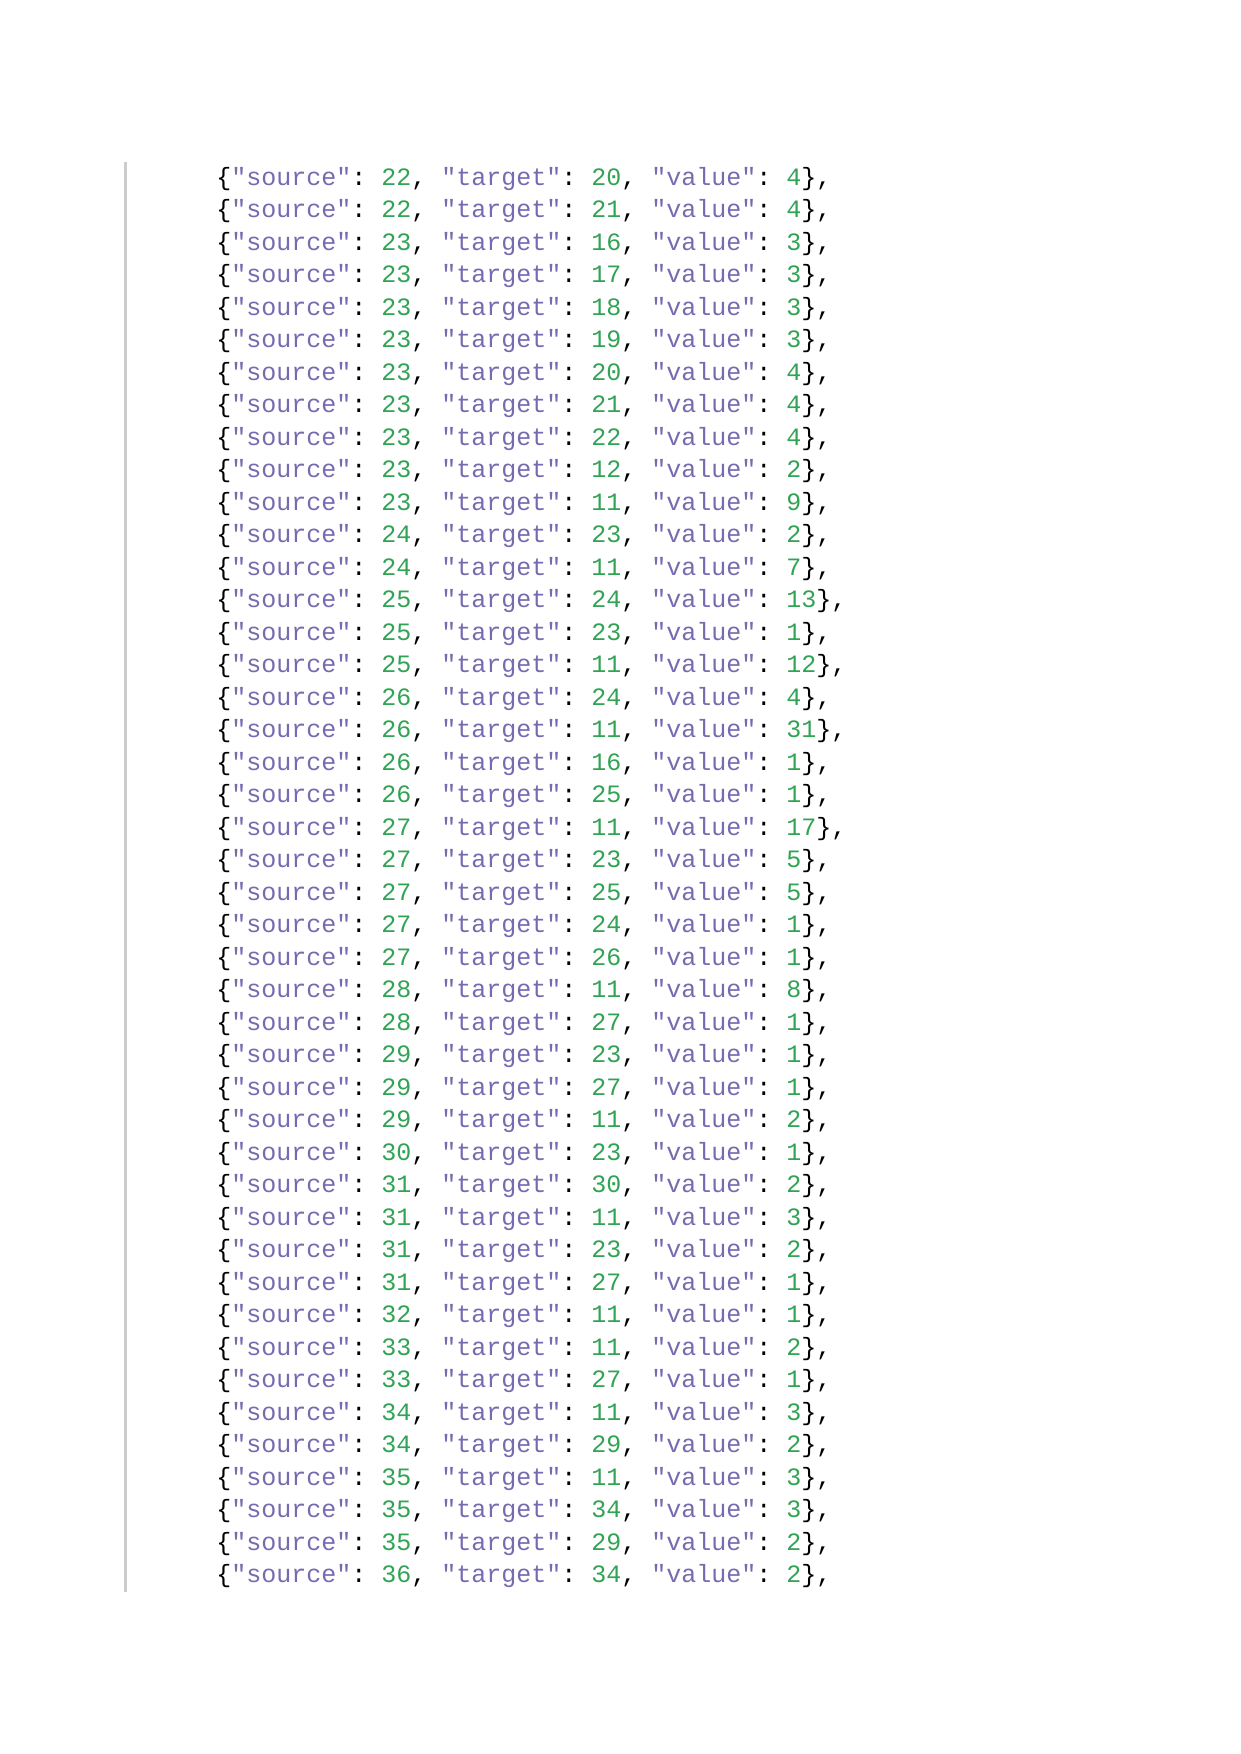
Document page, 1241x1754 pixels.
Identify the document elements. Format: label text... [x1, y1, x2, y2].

text {"source": 29, "target": 11, "value": 2}, [127, 1104, 1053, 1137]
text {"source": 24, "target": 11, "value": 7}, [127, 552, 1053, 584]
text {"source": 27, "target": 25, "value": 5}, [127, 877, 1053, 909]
text {"source": 23, "target": 17, "value": 3}, [127, 259, 1053, 292]
text {"source": 29, "target": 23, "value": 1}, [127, 1039, 1053, 1072]
text {"source": 25, "target": 24, "value": 13}, [127, 584, 1053, 617]
text {"source": 23, "target": 12, "value": 2}, [127, 454, 1053, 487]
text {"source": 30, "target": 23, "value": 1}, [127, 1137, 1053, 1169]
text {"source": 23, "target": 16, "value": 3}, [127, 227, 1053, 259]
text {"source": 27, "target": 23, "value": 5}, [127, 844, 1053, 877]
text {"source": 27, "target": 26, "value": 1}, [127, 942, 1053, 974]
text {"source": 35, "target": 11, "value": 3}, [127, 1462, 1053, 1494]
text {"source": 33, "target": 27, "value": 1}, [127, 1364, 1053, 1397]
text {"source": 23, "target": 20, "value": 4}, [127, 357, 1053, 389]
text {"source": 27, "target": 24, "value": 1}, [127, 909, 1053, 942]
text {"source": 32, "target": 11, "value": 1}, [127, 1299, 1053, 1332]
text {"source": 25, "target": 23, "value": 1}, [127, 617, 1053, 649]
text {"source": 23, "target": 19, "value": 3}, [127, 324, 1053, 357]
text {"source": 28, "target": 11, "value": 8}, [127, 974, 1053, 1007]
text {"source": 26, "target": 11, "value": 31}, [127, 714, 1053, 747]
text {"source": 24, "target": 23, "value": 2}, [127, 519, 1053, 552]
text {"source": 31, "target": 11, "value": 3}, [127, 1202, 1053, 1234]
text {"source": 31, "target": 23, "value": 2}, [127, 1234, 1053, 1267]
text {"source": 27, "target": 11, "value": 17}, [127, 812, 1053, 844]
text {"source": 22, "target": 20, "value": 4}, [127, 162, 1053, 194]
text {"source": 36, "target": 34, "value": 2}, [127, 1559, 1053, 1592]
text {"source": 29, "target": 27, "value": 1}, [127, 1072, 1053, 1104]
text {"source": 22, "target": 21, "value": 4}, [127, 194, 1053, 227]
text {"source": 25, "target": 11, "value": 12}, [127, 649, 1053, 682]
text {"source": 23, "target": 22, "value": 4}, [127, 422, 1053, 454]
text {"source": 33, "target": 11, "value": 2}, [127, 1332, 1053, 1364]
text {"source": 26, "target": 24, "value": 4}, [127, 682, 1053, 714]
text {"source": 31, "target": 30, "value": 2}, [127, 1169, 1053, 1202]
text {"source": 28, "target": 27, "value": 1}, [127, 1007, 1053, 1039]
text {"source": 35, "target": 34, "value": 3}, [127, 1494, 1053, 1527]
text {"source": 35, "target": 29, "value": 2}, [127, 1527, 1053, 1559]
text {"source": 34, "target": 29, "value": 2}, [127, 1429, 1053, 1462]
text {"source": 34, "target": 11, "value": 3}, [127, 1397, 1053, 1429]
text {"source": 26, "target": 25, "value": 1}, [127, 779, 1053, 812]
text {"source": 31, "target": 27, "value": 1}, [127, 1267, 1053, 1299]
text {"source": 23, "target": 18, "value": 3}, [127, 292, 1053, 324]
text {"source": 23, "target": 11, "value": 9}, [127, 487, 1053, 519]
text {"source": 26, "target": 16, "value": 1}, [127, 747, 1053, 779]
text {"source": 23, "target": 21, "value": 4}, [127, 389, 1053, 422]
